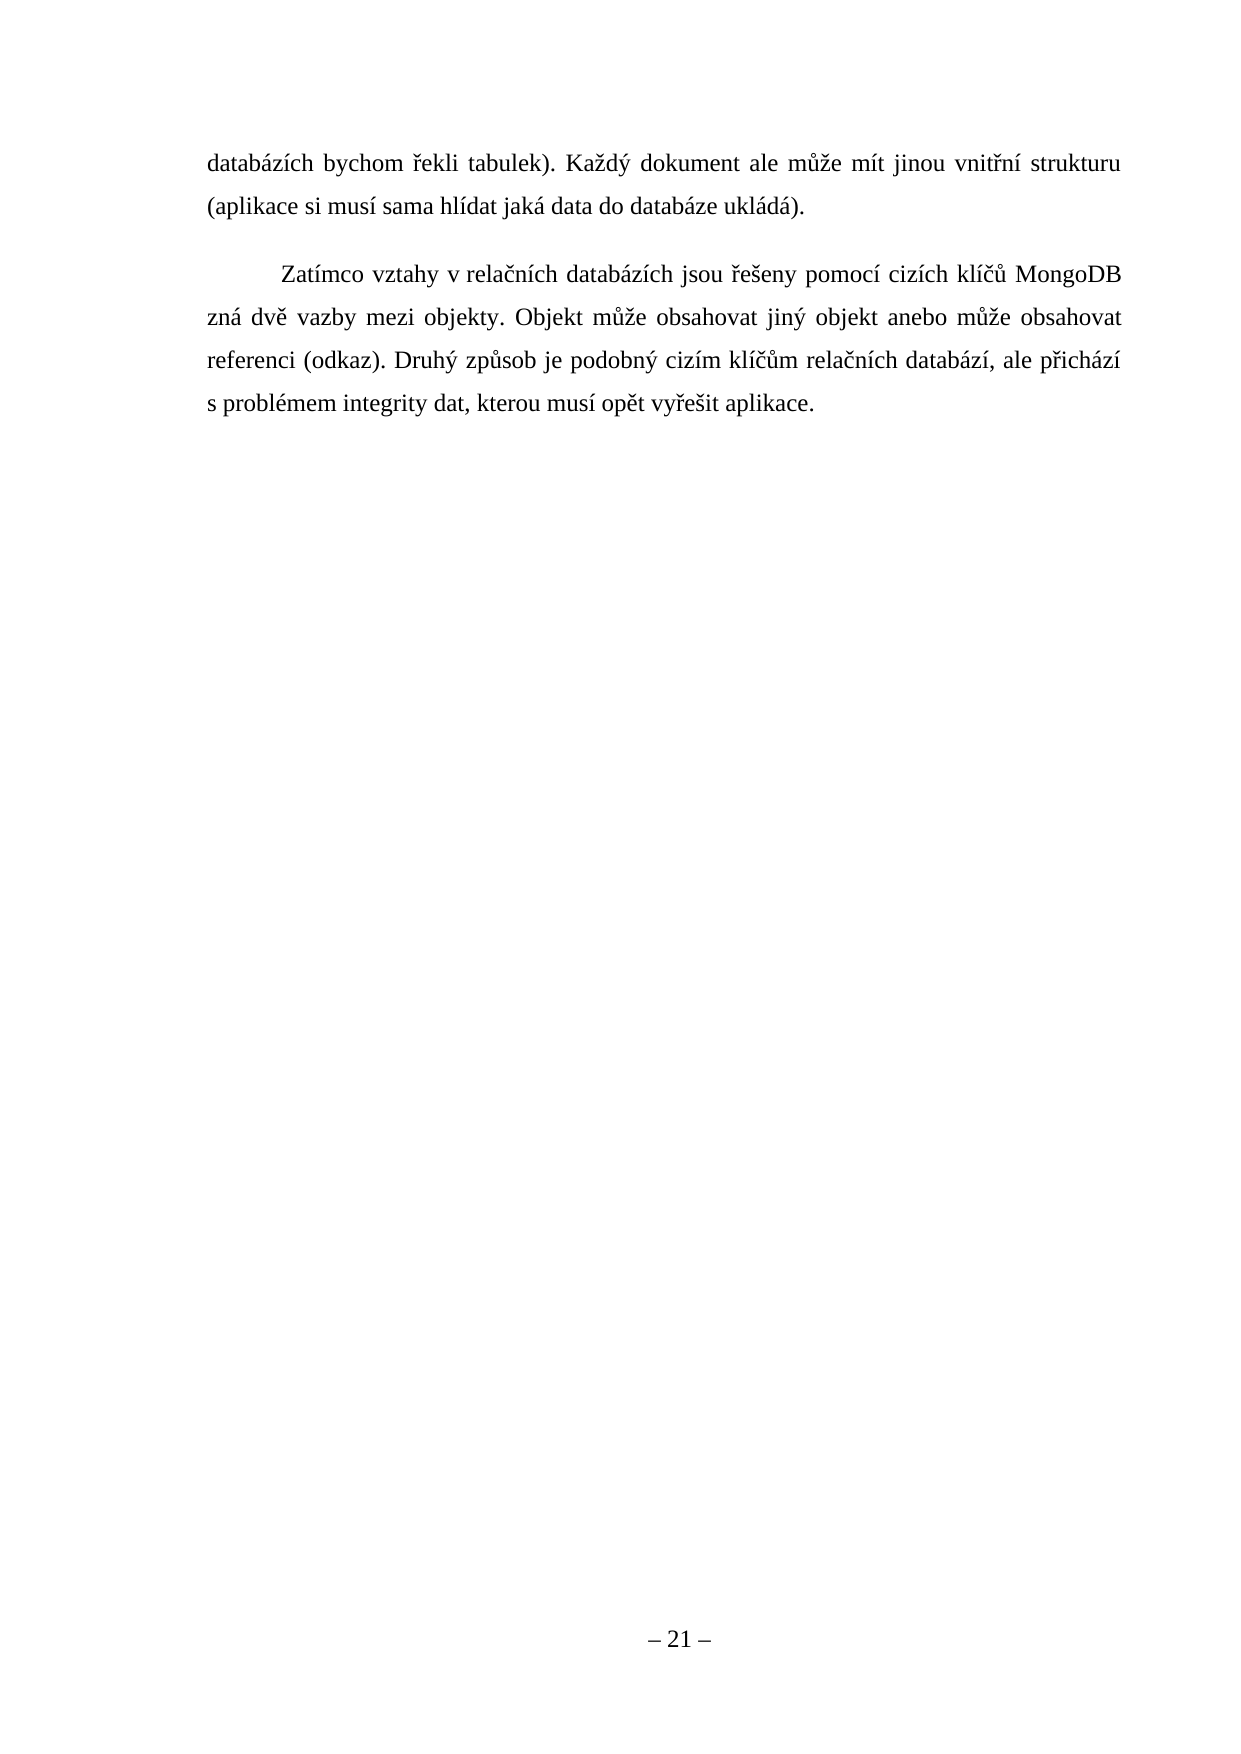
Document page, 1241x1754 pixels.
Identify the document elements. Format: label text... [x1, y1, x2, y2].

text Zatímco vztahy v relačních databázích jsou řešeny pomocí cizích klíčů MongoDB zná dvě vazby mezi objekty. Objekt může obsahovat jiný objekt anebo může obsahovat referenci (odkaz). Druhý způsob je podobný cizím klíčům relačních databází, ale přichází s problémem integrity dat, kterou musí opět vyřešit aplikace. [207, 259, 1122, 417]
